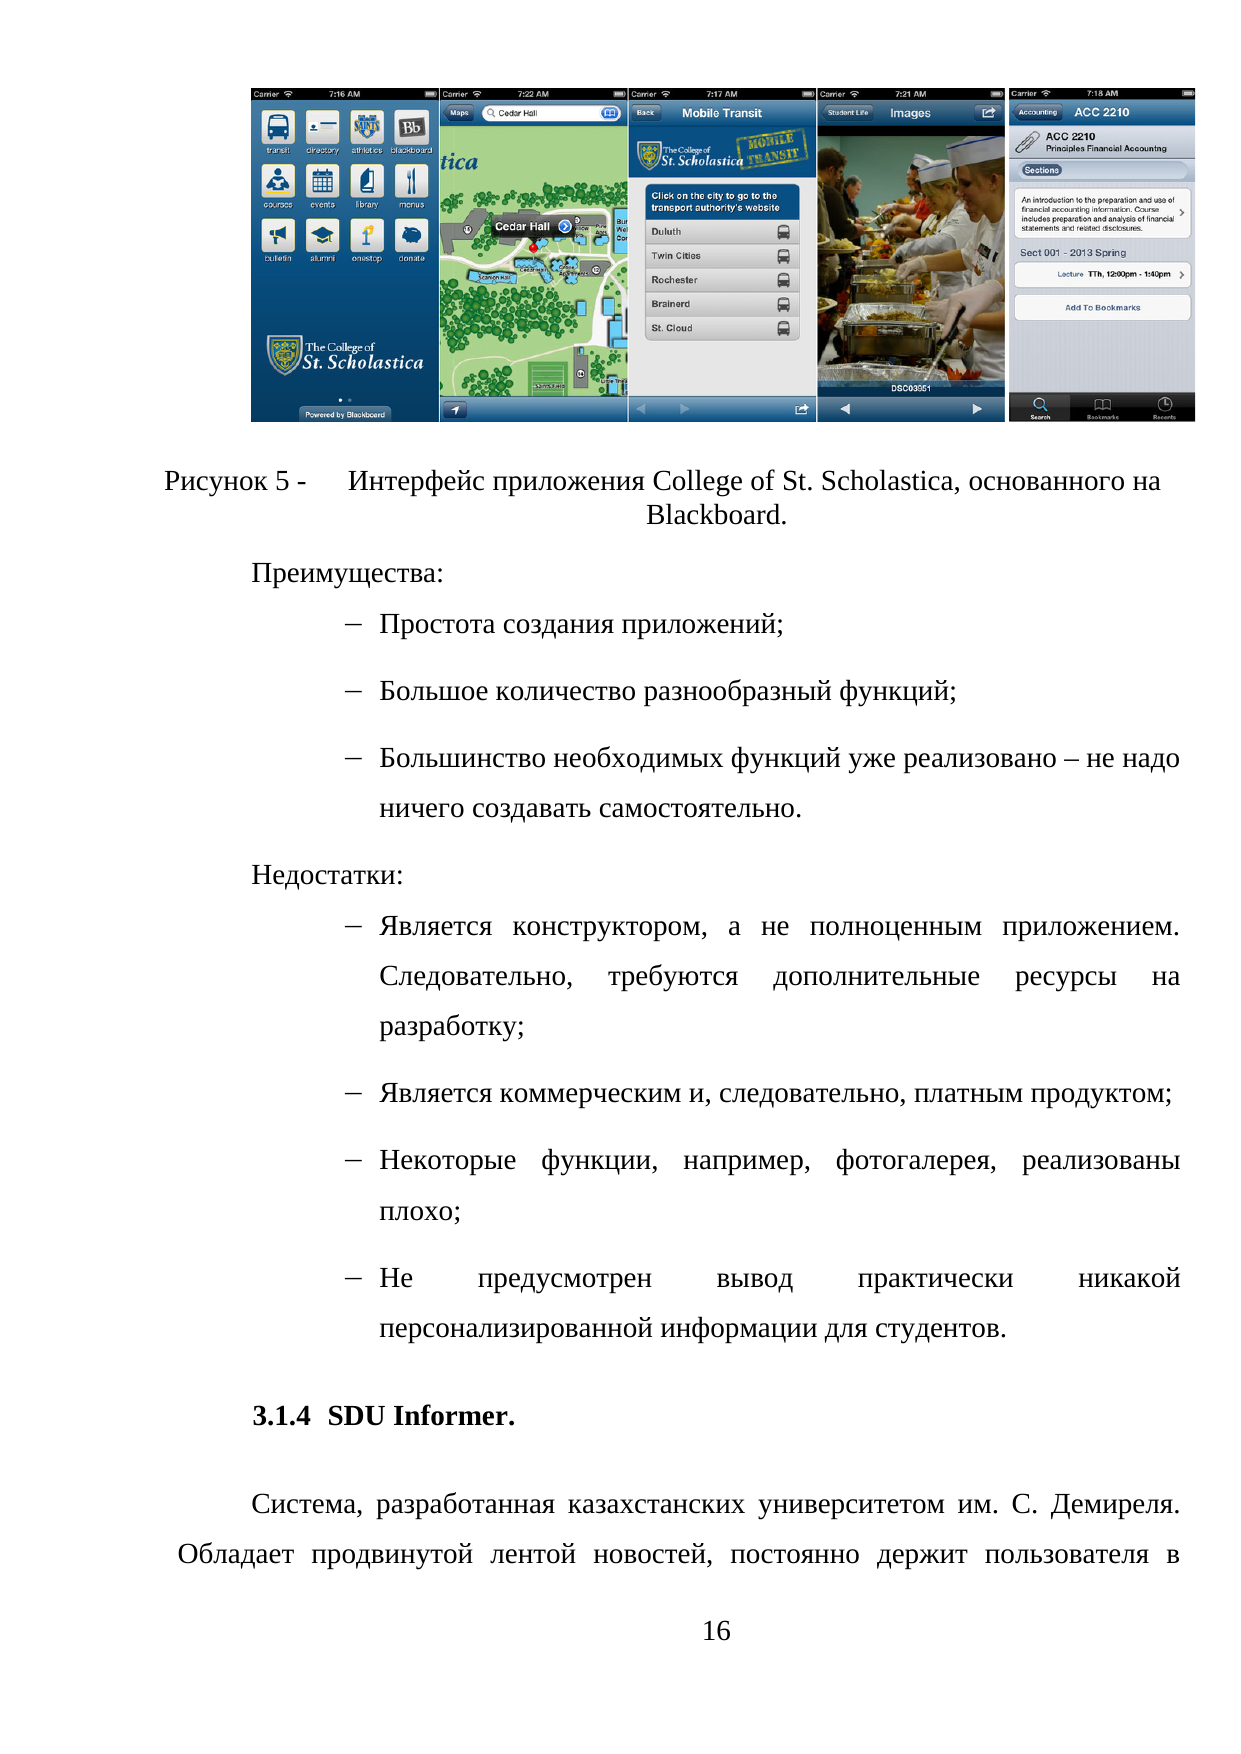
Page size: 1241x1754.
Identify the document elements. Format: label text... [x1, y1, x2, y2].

text Некоторые функции, например, фотогалерея, реализованы плохо; [342, 1142, 1181, 1226]
text Является конструктором, а не полноценным приложением. Следовательно, требуются дополнительные ресурсы на разработку; [342, 908, 1181, 1042]
text Преимущества: [177, 556, 1181, 589]
text Простота создания приложений; [342, 606, 1181, 639]
text Большинство необходимых функций уже реализовано – не надо ничего создавать самостоятельно. [342, 740, 1181, 824]
text Не предусмотрен вывод практически никакой персонализированной информации для студентов. [342, 1260, 1181, 1344]
text Недостатки: [177, 857, 1181, 891]
subtitle SDU Informer. [252, 1398, 1181, 1432]
text Большое количество разнообразный функций; [342, 673, 1181, 707]
picture [251, 88, 1196, 422]
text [177, 1486, 1181, 1570]
text Интерфейс приложения College of St. Scholastica, основанного на Blackboard. [215, 463, 1181, 531]
text Является коммерческим и, следовательно, платным продуктом; [342, 1075, 1181, 1109]
